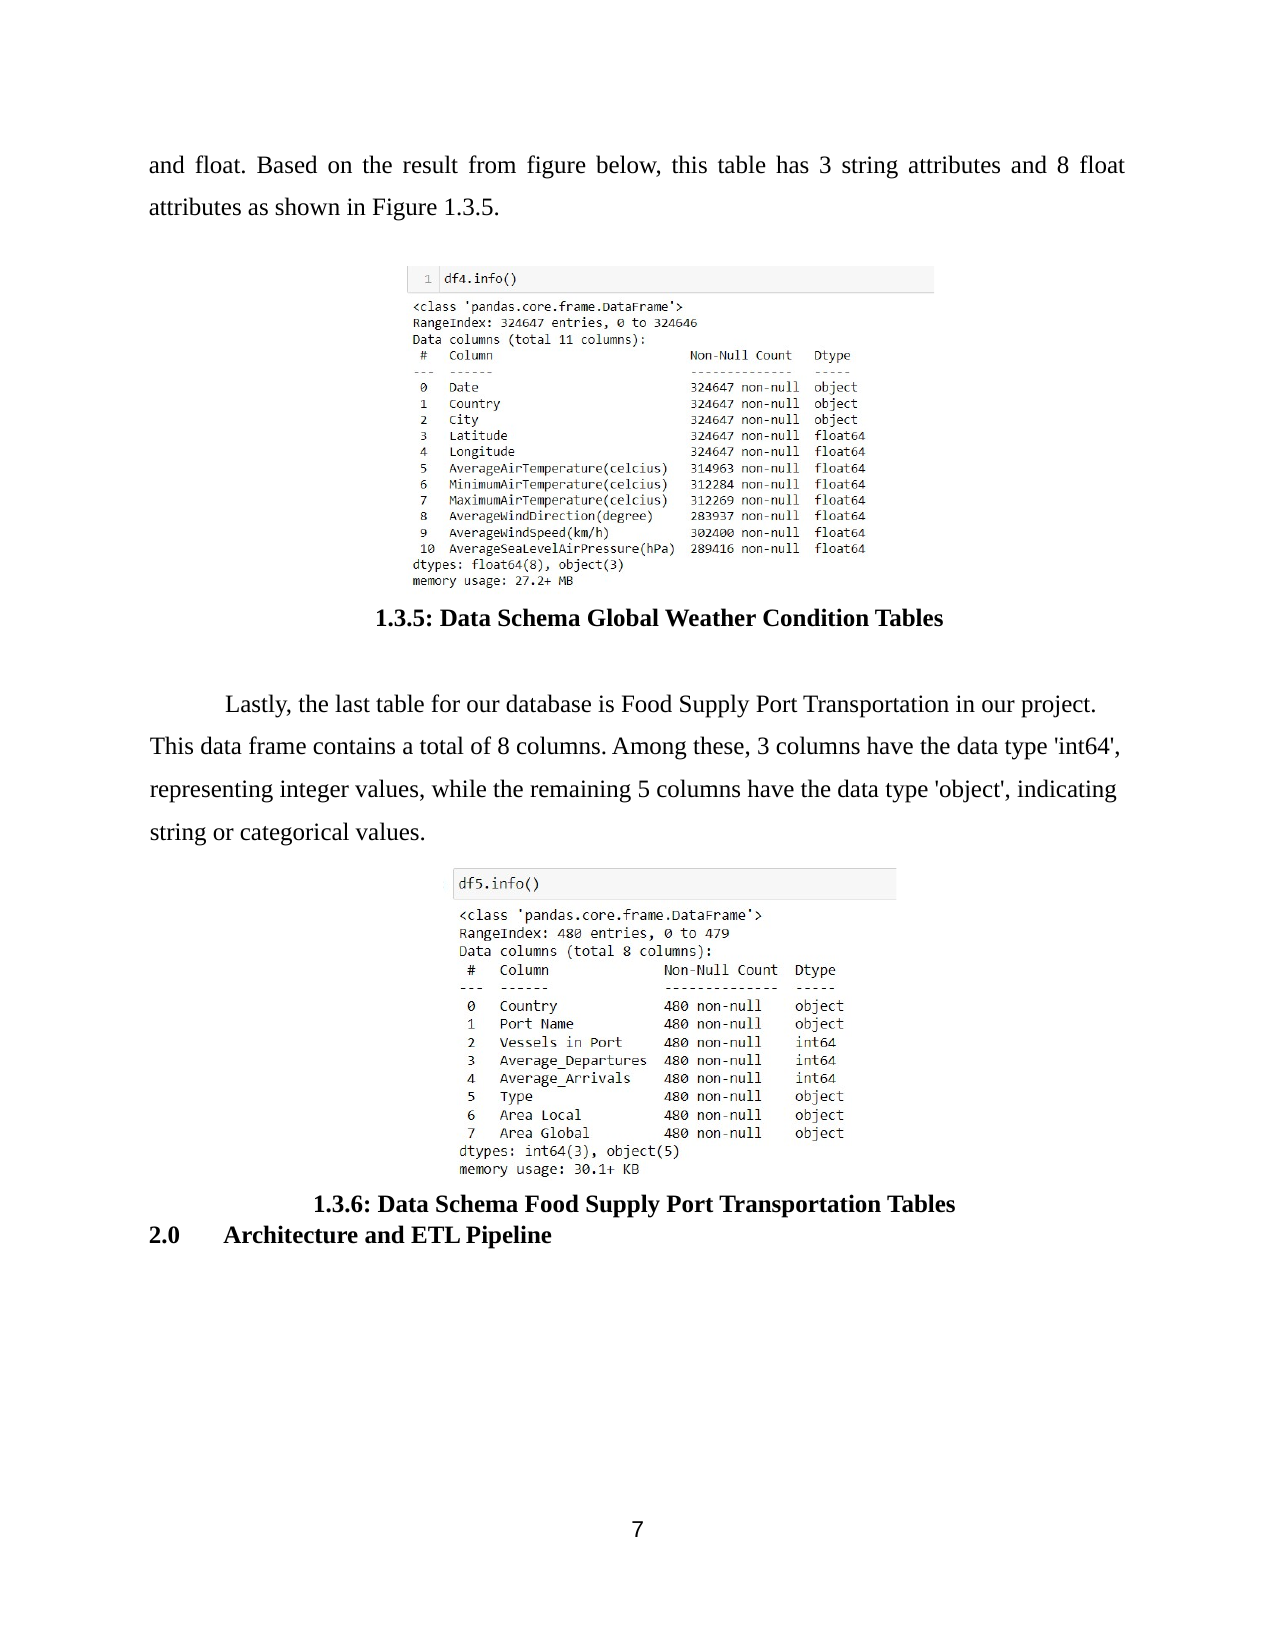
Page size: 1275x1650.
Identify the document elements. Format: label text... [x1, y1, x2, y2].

picture [406, 266, 935, 595]
picture [443, 860, 897, 1181]
subtitle 1.3.5: Data Schema Global Weather Condition Tables [375, 603, 1201, 632]
text 2.0 Architecture and ETL Pipeline [148, 1220, 1201, 1249]
text 1.3.6: Data Schema Food Supply Port Transportation Tables [150, 1189, 1201, 1218]
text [148, 150, 1126, 221]
text Lastly, the last table for our database is Food Supply Port Transportation in our project. This data frame contains a total of 8 columns. Among these, 3 columns have the data type 'int64', representing integer values, while the remaining 5 columns have the data type 'object', indicating string or categorical values. [148, 689, 1137, 846]
